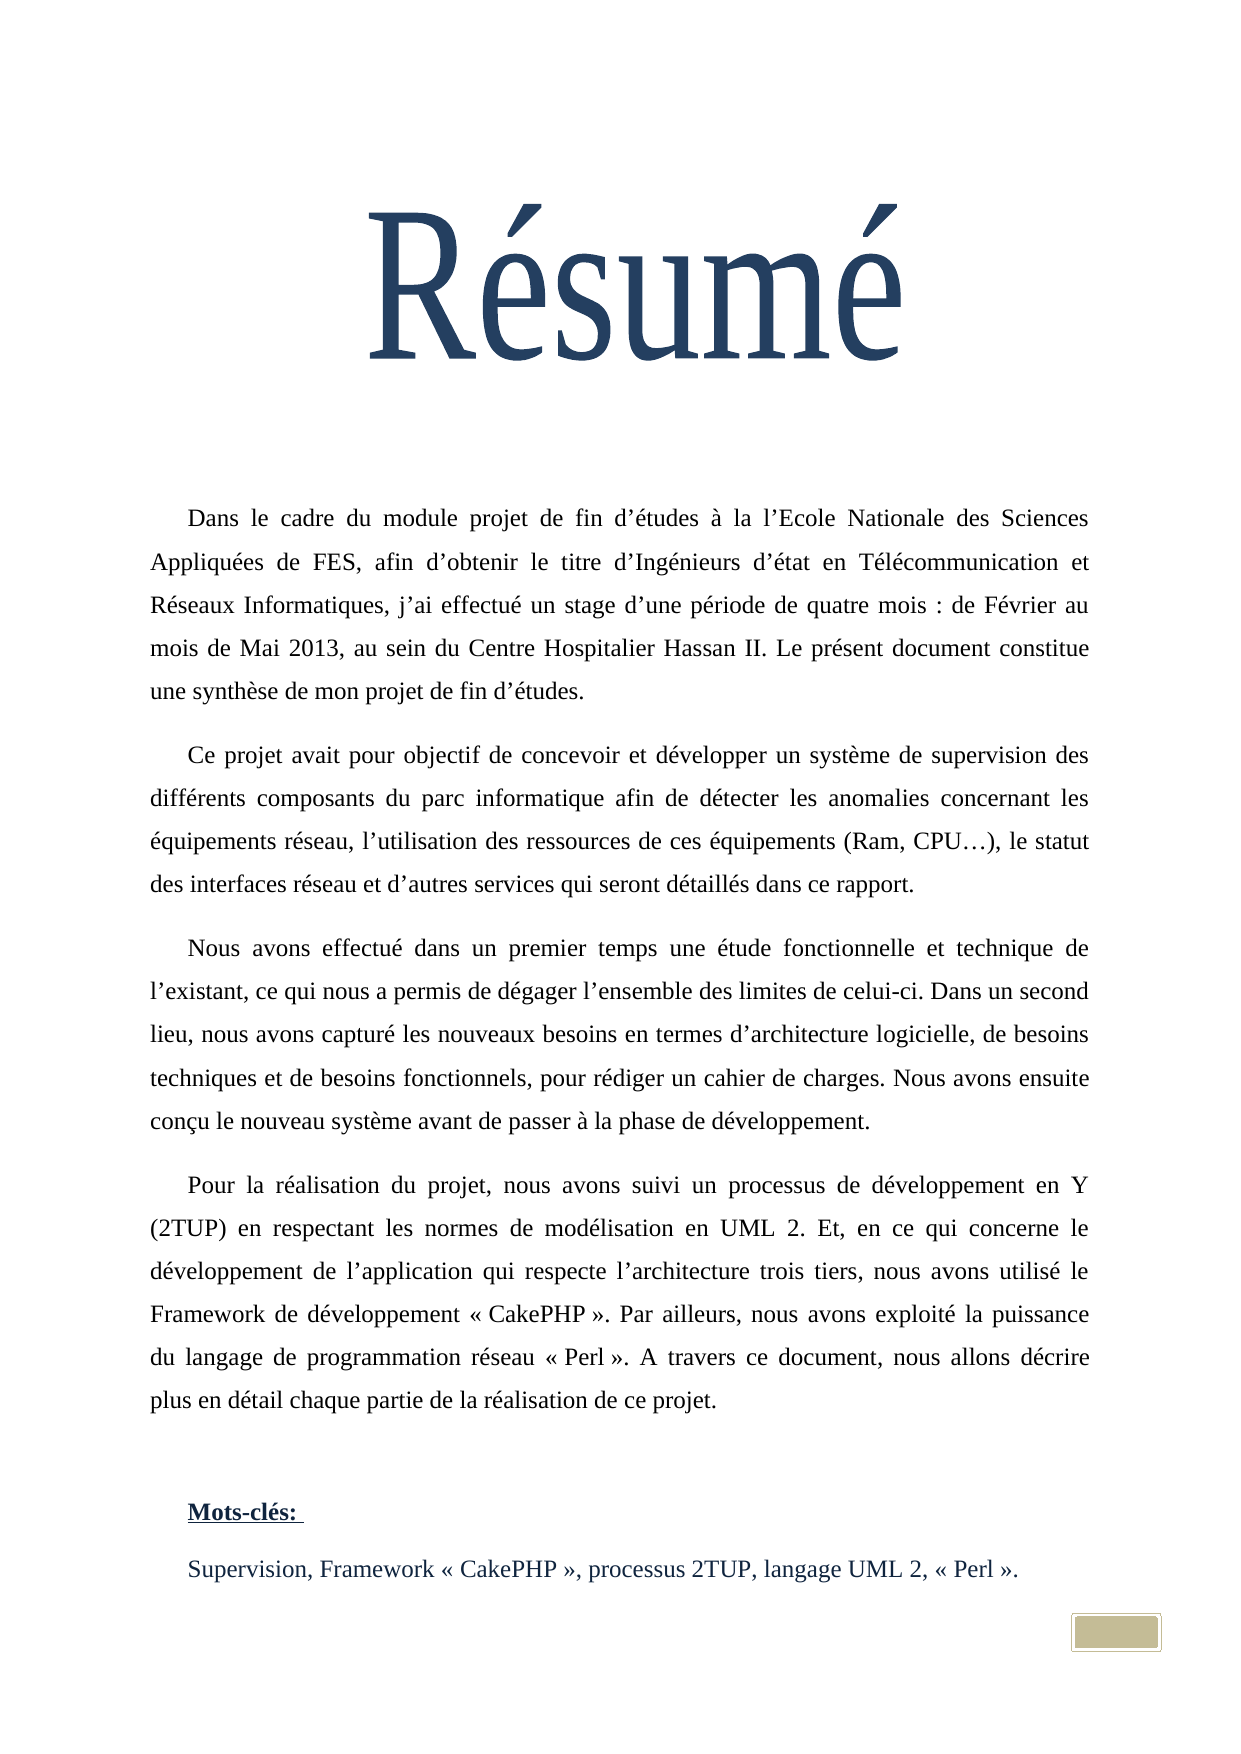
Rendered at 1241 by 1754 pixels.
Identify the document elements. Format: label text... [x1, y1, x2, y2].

text Ce projet avait pour objectif de concevoir et développer un système de supervision des différents composants du parc informatique afin de détecter les anomalies concernant les équipements réseau, l’utilisation des ressources de ces équipements (Ram, CPU…), le statut des interfaces réseau et d’autres services qui seront détaillés dans ce rapport. [150, 740, 1090, 898]
text Nous avons effectué dans un premier temps une étude fonctionnelle et technique de l’existant, ce qui nous a permis de dégager l’ensemble des limites de celui-ci. Dans un second lieu, nous avons capturé les nouveaux besoins en termes d’architecture logicielle, de besoins techniques et de besoins fonctionnels, pour rédiger un cahier de charges. Nous avons ensuite conçu le nouveau système avant de passer à la phase de développement. [150, 933, 1090, 1134]
text Mots-clés: [150, 1497, 1090, 1525]
text Pour la réalisation du projet, nous avons suivi un processus de développement en Y (2TUP) en respectant les normes de modélisation en UML 2. Et, en ce qui concerne le développement de l’application qui respecte l’architecture trois tiers, nous avons utilisé le Framework de développement « CakePHP ». Par ailleurs, nous avons exploité la puissance du langage de programmation réseau « Perl ». A travers ce document, nous allons décrire plus en détail chaque partie de la réalisation de ce projet. [150, 1170, 1090, 1414]
text Supervision, Framework « CakePHP », processus 2TUP, langage UML 2, « Perl ». [150, 1554, 1090, 1583]
text Dans le cadre du module projet de fin d’études à la l’Ecole Nationale des Sciences Appliquées de FES, afin d’obtenir le titre d’Ingénieurs d’état en Télécommunication et Réseaux Informatiques, j’ai effectué un stage d’une période de quatre mois : de Février au mois de Mai 2013, au sein du Centre Hospitalier Hassan II. Le présent document constitue une synthèse de mon projet de fin d’études. [150, 503, 1090, 705]
